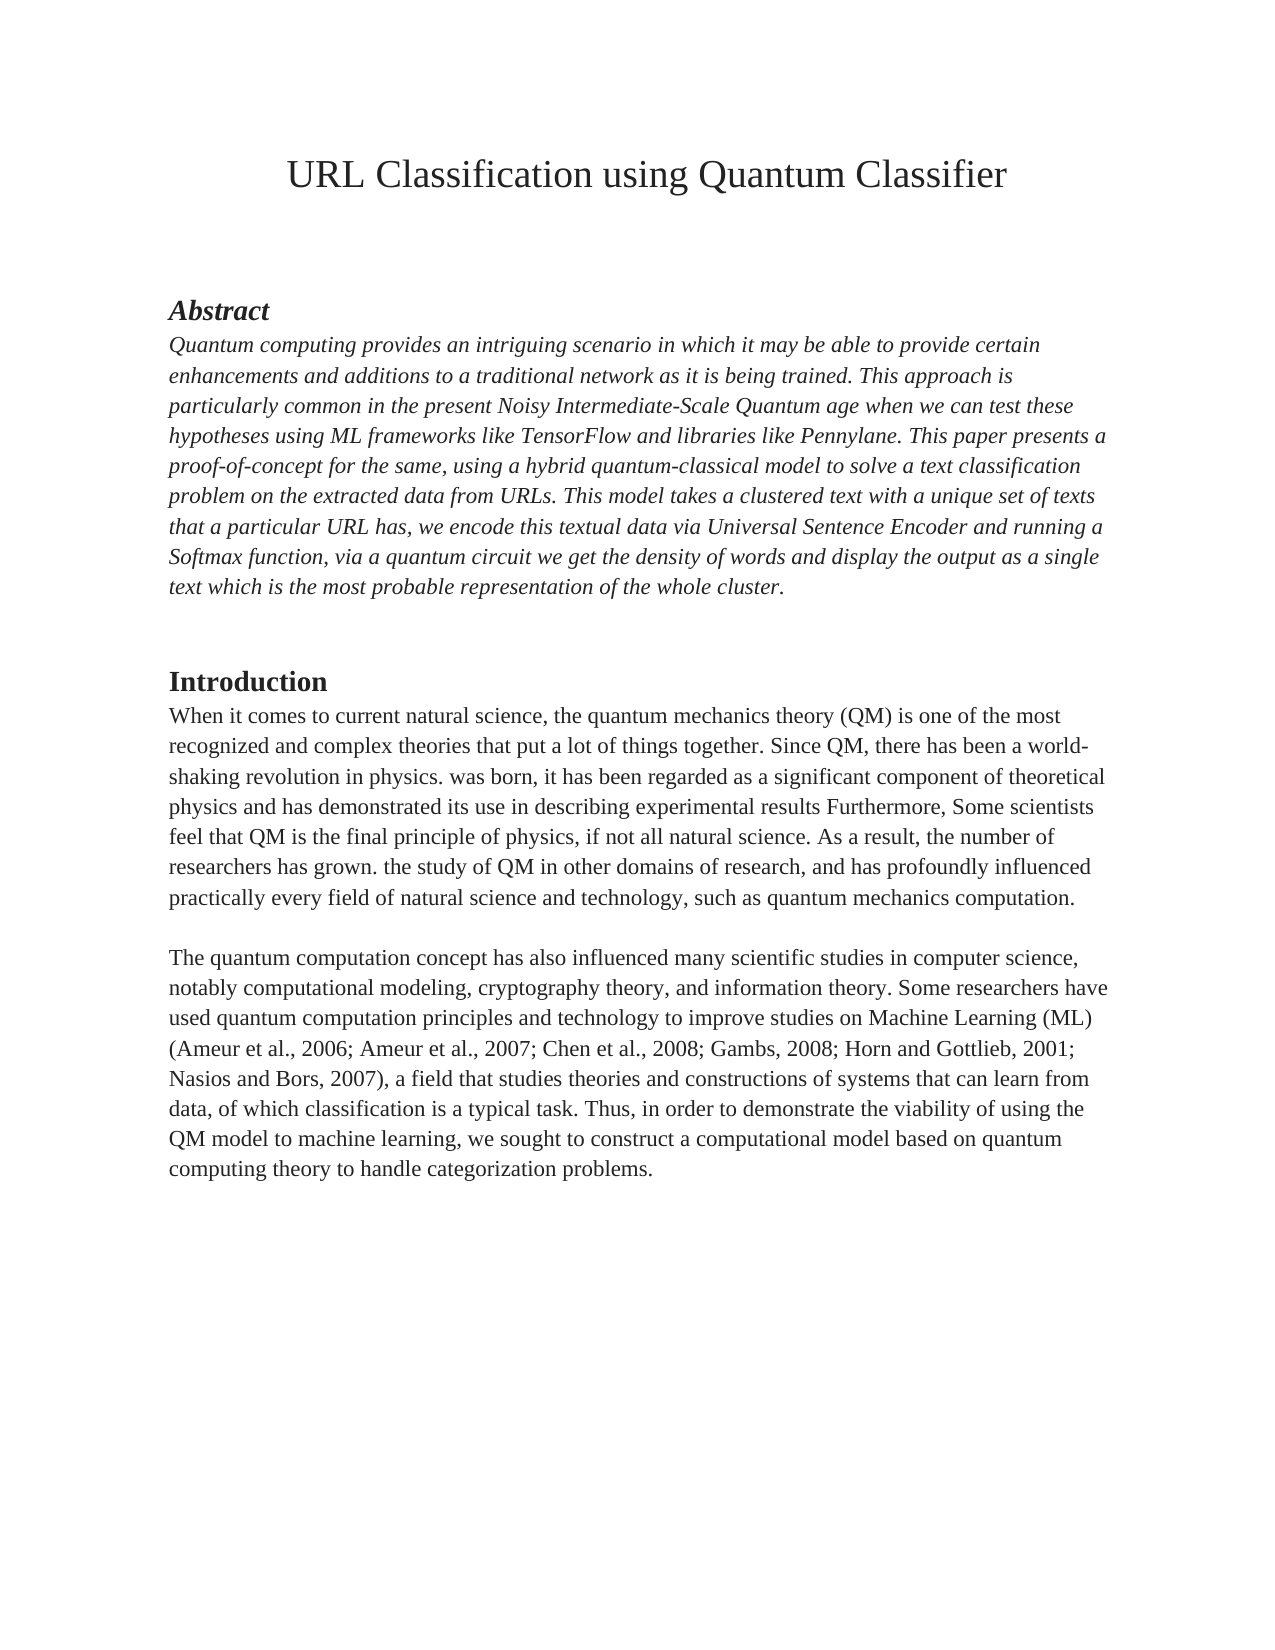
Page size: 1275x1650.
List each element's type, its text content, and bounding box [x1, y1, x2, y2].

text The quantum computation concept has also influenced many scientific studies in computer science, notably computational modeling, cryptography theory, and information theory. Some researchers have used quantum computation principles and technology to improve studies on Machine Learning (ML) (Ameur et al., 2006; Ameur et al., 2007; Chen et al., 2008; Gambs, 2008; Horn and Gottlieb, 2001; Nasios and Bors, 2007), a field that studies theories and constructions of systems that can learn from data, of which classification is a typical task. Thus, in order to demonstrate the viability of using the QM model to machine learning, we sought to construct a computational model based on quantum computing theory to handle categorization problems. [169, 944, 1125, 1182]
text When it comes to current natural science, the quantum mechanics theory (QM) is one of the most recognized and complex theories that put a lot of things together. Since QM, there has been a world-shaking revolution in physics. was born, it has been regarded as a significant component of theoretical physics and has demonstrated its use in describing experimental results Furthermore, Some scientists feel that QM is the final principle of physics, if not all natural science. As a result, the number of researchers has grown. the study of QM in other domains of research, and has profoundly influenced practically every field of natural science and technology, such as quantum mechanics computation. [169, 702, 1125, 910]
text URL Classification using Quantum Classifier [169, 150, 1125, 196]
text Abstract [169, 293, 1125, 326]
text Quantum computing provides an intriguing scenario in which it may be able to provide certain enhancements and additions to a traditional network as it is being trained. This approach is particularly common in the present Noisy Intermediate-Scale Quantum age when we can test these hypotheses using ML frameworks like TensorFlow and libraries like Pennylane. This paper presents a proof-of-concept for the same, using a hybrid quantum-classical model to solve a text classification problem on the extracted data from URLs. This model takes a clustered text with a unique set of texts that a particular URL has, we encode this textual data via Universal Sentence Encoder and running a Softmax function, via a quantum circuit we get the density of words and display the output as a single text which is the most probable representation of the whole cluster. [169, 331, 1125, 599]
text Introduction [169, 664, 1125, 697]
